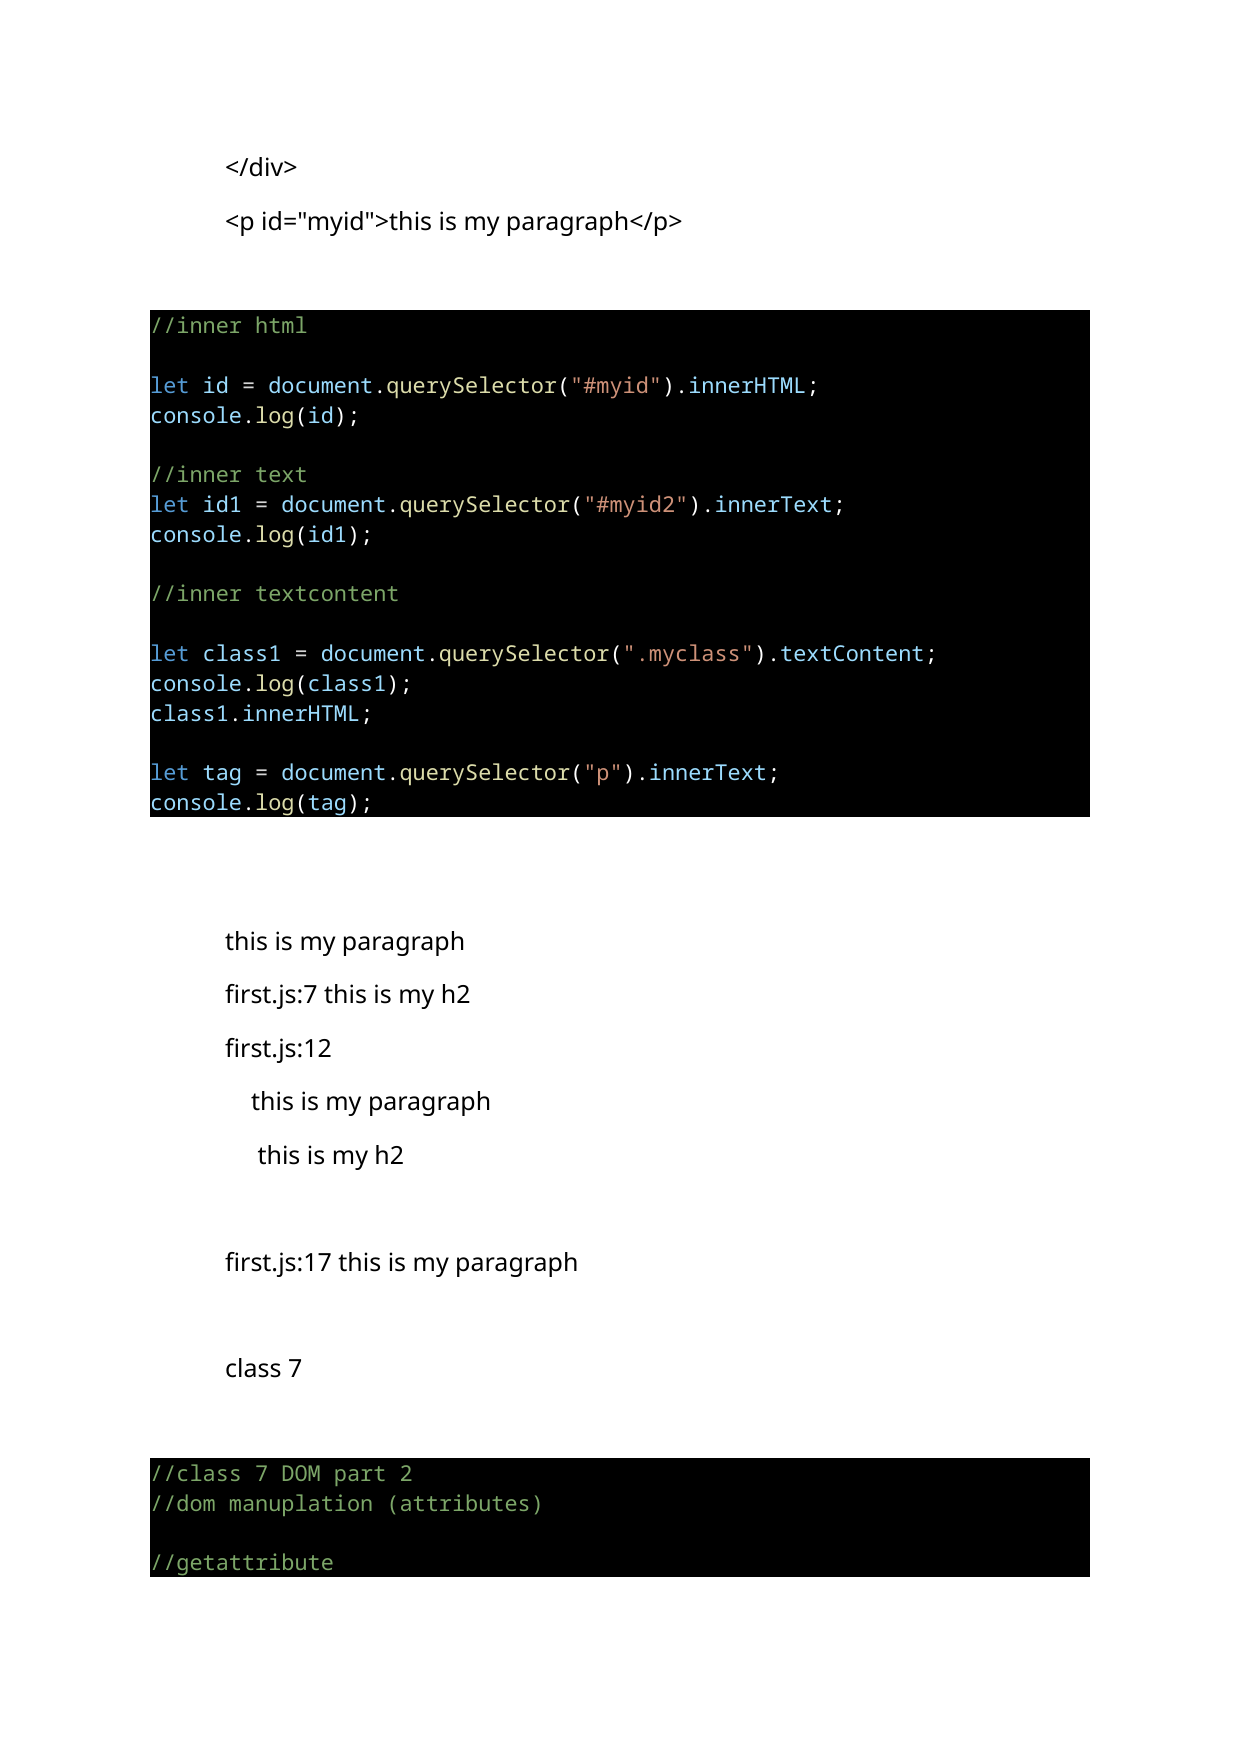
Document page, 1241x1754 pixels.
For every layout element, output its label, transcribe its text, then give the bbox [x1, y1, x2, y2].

text let id1 = document.querySelector("#myid2").innerText; [150, 489, 1090, 519]
text first.js:17 this is my paragraph [150, 1244, 1090, 1278]
text //dom manuplation (attributes) [150, 1488, 1090, 1518]
text let class1 = document.querySelector(".myclass").textContent; [150, 638, 1090, 668]
text class1.innerHTML; [150, 698, 1090, 727]
text this is my paragraph [150, 924, 1090, 958]
text this is my paragraph [150, 1084, 1090, 1118]
text this is my h2 [150, 1137, 1090, 1171]
text class 7 [150, 1351, 1090, 1385]
text </div> [150, 150, 1090, 184]
text first.js:12 [150, 1031, 1090, 1064]
text //inner html [150, 310, 1090, 340]
text first.js:7 this is my h2 [150, 977, 1090, 1011]
text let id = document.querySelector("#myid").innerHTML; [150, 370, 1090, 400]
text console.log(id1); [150, 519, 1090, 549]
text console.log(id); [150, 400, 1090, 429]
text console.log(tag); [150, 787, 1090, 817]
text let tag = document.querySelector("p").innerText; [150, 757, 1090, 787]
text console.log(class1); [150, 668, 1090, 698]
text //inner textcontent [150, 578, 1090, 608]
text //class 7 DOM part 2 [150, 1458, 1090, 1488]
text <p id="myid">this is my paragraph</p> [150, 203, 1090, 237]
text //inner text [150, 459, 1090, 489]
text //getattribute [150, 1547, 1090, 1577]
